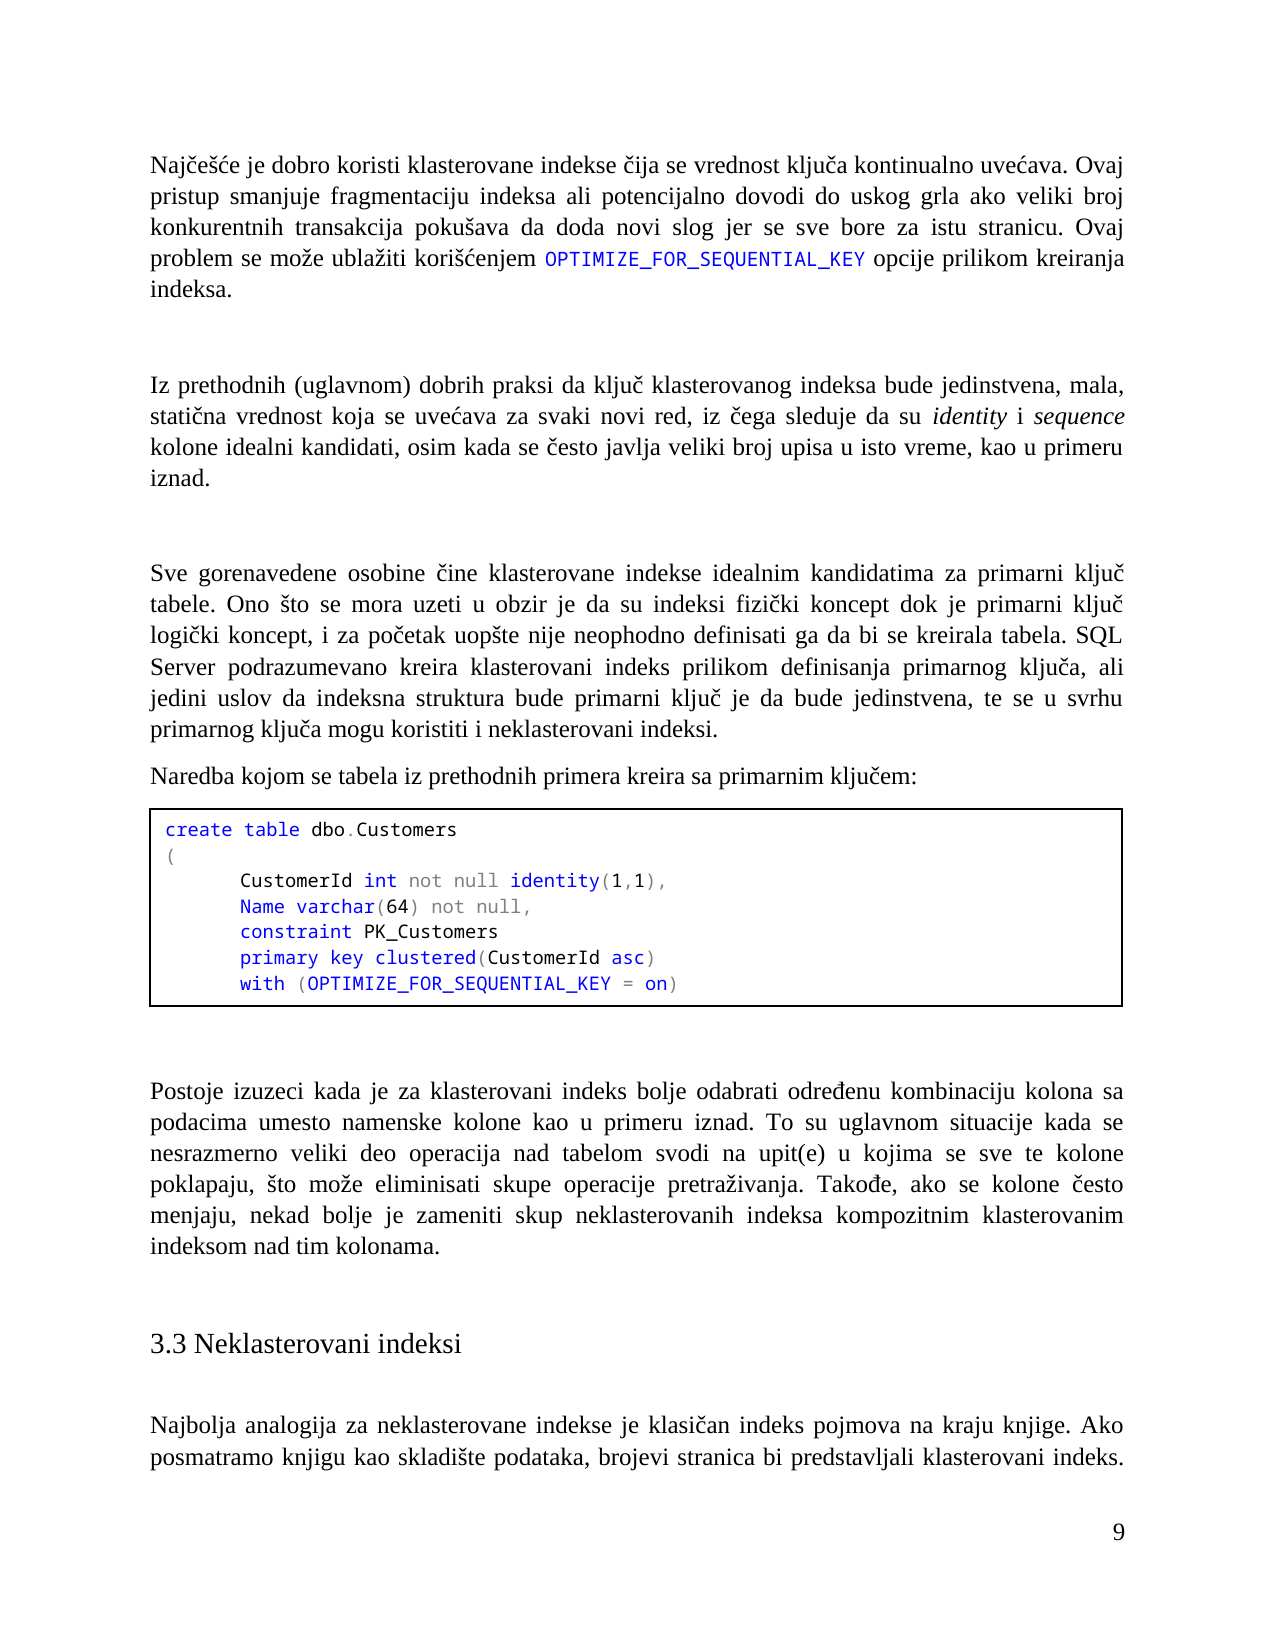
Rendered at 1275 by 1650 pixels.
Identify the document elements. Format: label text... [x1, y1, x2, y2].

text Postoje izuzeci kada je za klasterovani indeks bolje odabrati određenu kombinaciju kolona sa podacima umesto namenske kolone kao u primeru iznad. To su uglavnom situacije kada se nesrazmerno veliki deo operacija nad tabelom svodi na upit(e) u kojima se sve te kolone poklapaju, što može eliminisati skupe operacije pretraživanja. Takođe, ako se kolone često menjaju, nekad bolje je zameniti skup neklasterovanih indeksa kompozitnim klasterovanim indeksom nad tim kolonama. [150, 1076, 1125, 1260]
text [150, 1411, 1125, 1470]
text Iz prethodnih (uglavnom) dobrih praksi da ključ klasterovanog indeksa bude jedinstvena, mala, statična vrednost koja se uvećava za svaki novi red, iz čega sleduje da su identity i sequence kolone idealni kandidati, osim kada se često javlja veliki broj upisa u isto vreme, kao u primeru iznad. [150, 370, 1125, 492]
subtitle 3.3 Neklasterovani indeksi [150, 1327, 1125, 1360]
text Sve gorenavedene osobine čine klasterovane indekse idealnim kandidatima za primarni ključ tabele. Ono što se mora uzeti u obzir je da su indeksi fizički koncept dok je primarni ključ logički koncept, i za početak uopšte nije neophodno definisati ga da bi se kreirala tabela. SQL Server podrazumevano kreira klasterovani indeks prilikom definisanja primarnog ključa, ali jedini uslov da indeksna struktura bude primarni ključ je da bude jedinstvena, te se u svrhu primarnog ključa mogu koristiti i neklasterovani indeksi. [150, 558, 1125, 742]
text Najčešće je dobro koristi klasterovane indekse čija se vrednost ključa kontinualno uvećava. Ovaj pristup smanjuje fragmentaciju indeksa ali potencijalno dovodi do uskog grla ako veliki broj konkurentnih transakcija pokušava da doda novi slog jer se sve bore za istu stranicu. Ovaj problem se može ublažiti korišćenjem OPTIMIZE_FOR_SEQUENTIAL_KEY opcije prilikom kreiranja indeksa. [150, 150, 1125, 303]
text Naredba kojom se tabela iz prethodnih primera kreira sa primarnim ključem: [150, 761, 1125, 790]
